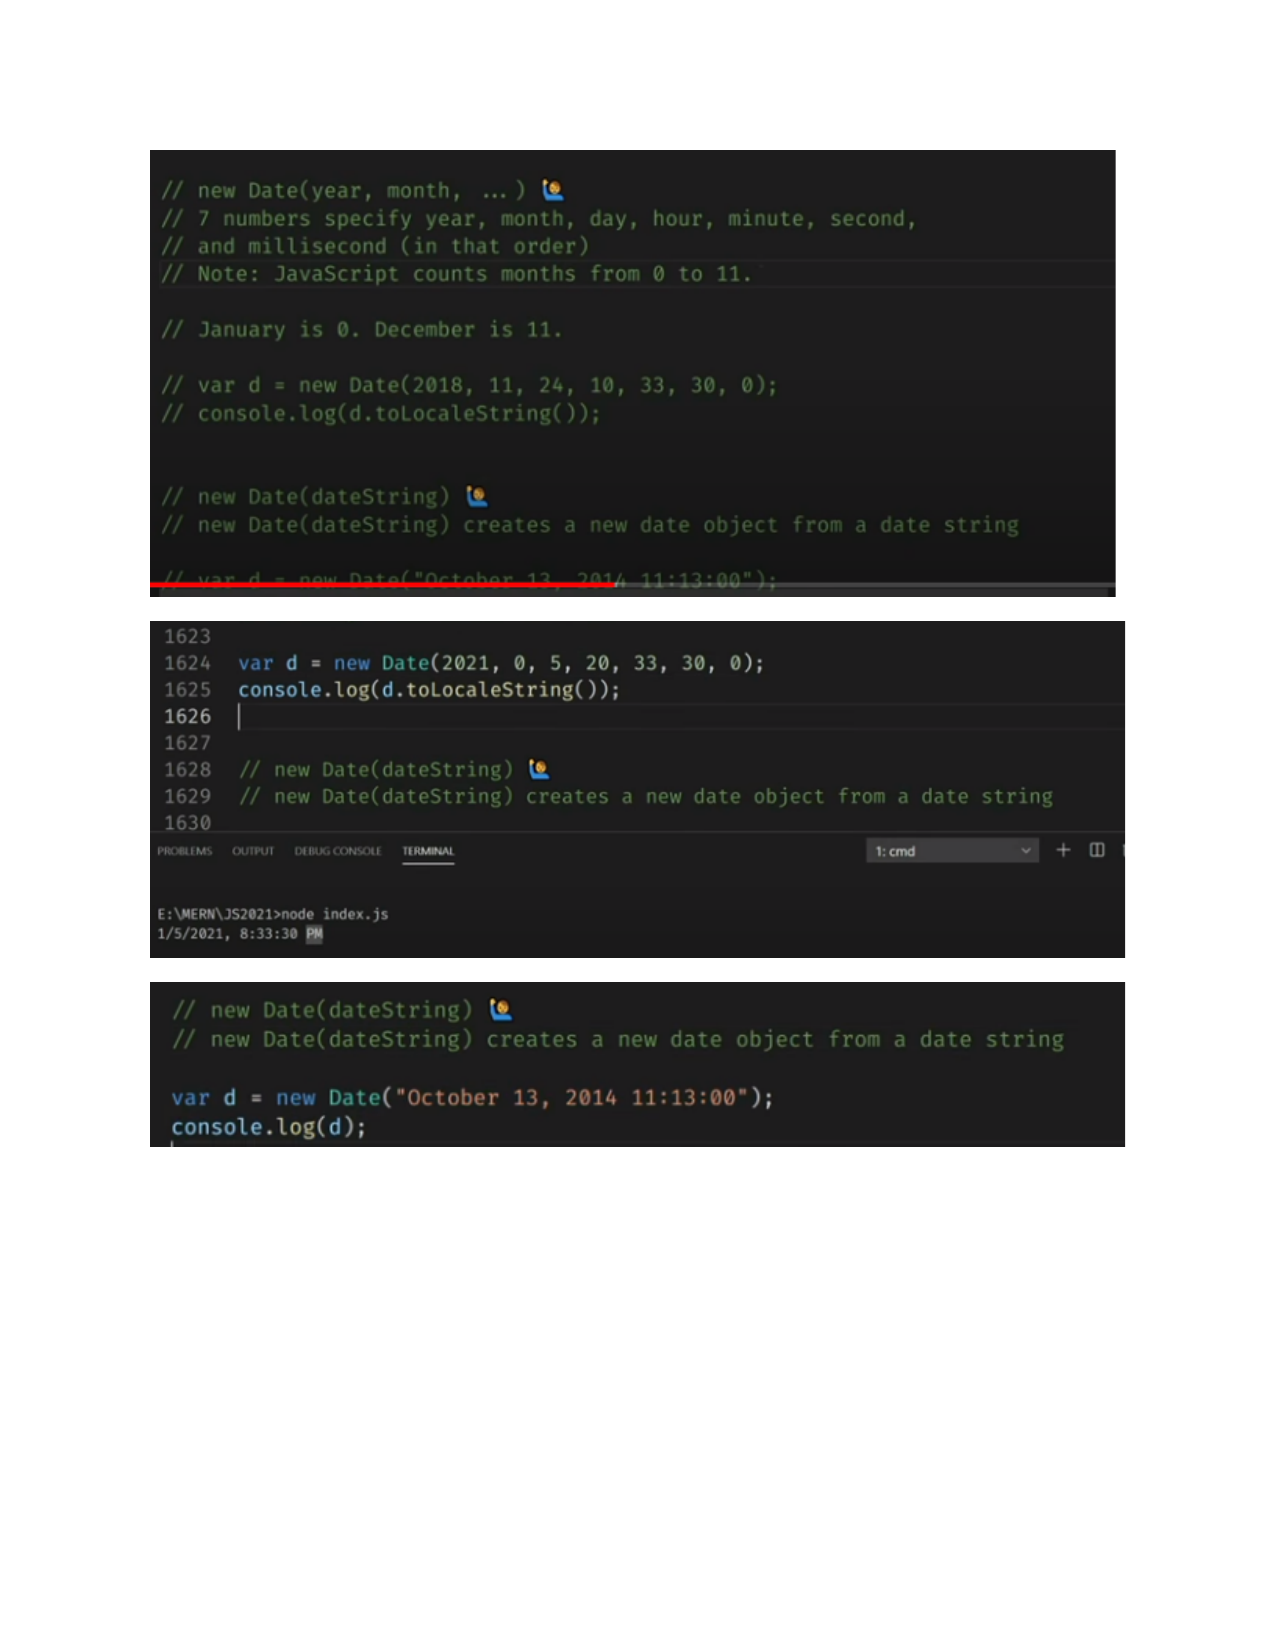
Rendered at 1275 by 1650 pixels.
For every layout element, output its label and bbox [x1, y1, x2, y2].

picture [150, 982, 1125, 1147]
picture [150, 150, 1116, 597]
picture [150, 621, 1125, 958]
